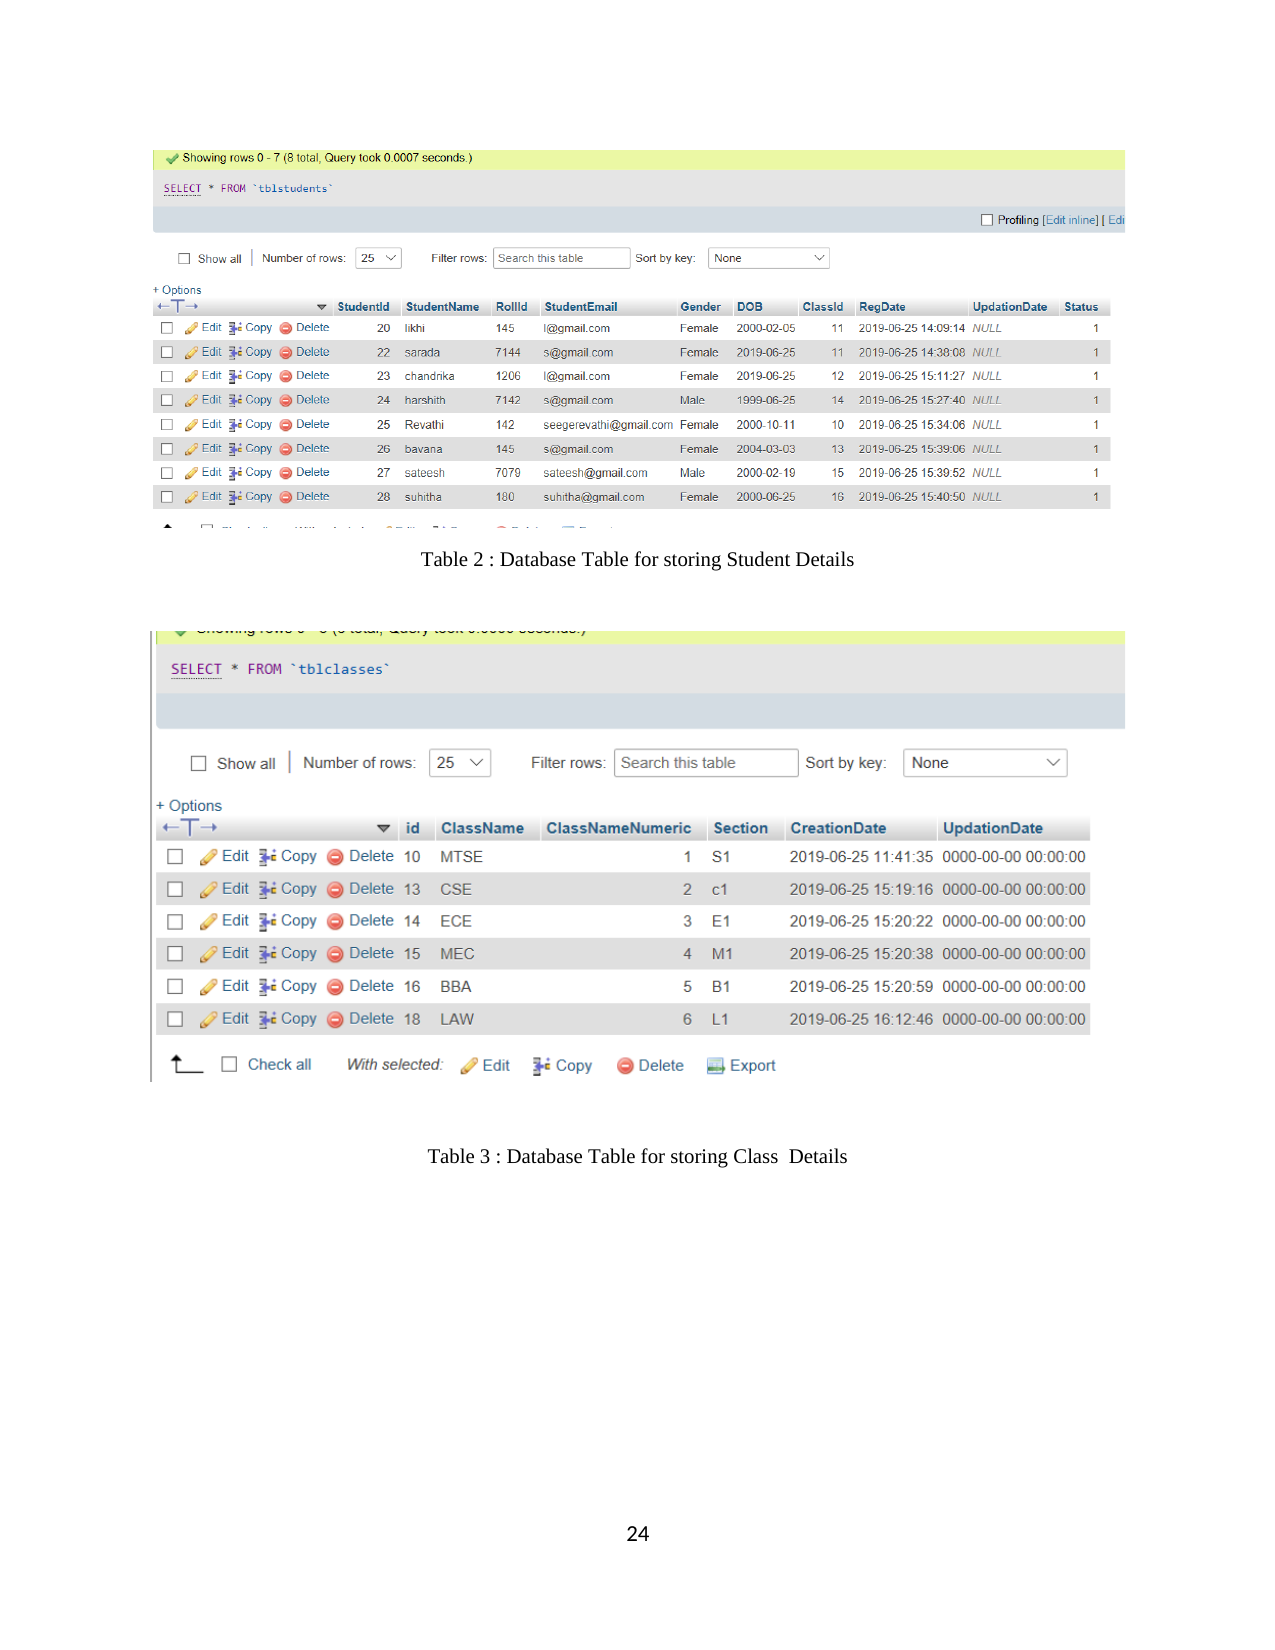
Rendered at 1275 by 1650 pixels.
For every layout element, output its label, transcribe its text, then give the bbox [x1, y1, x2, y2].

text Table 2 : Database Table for storing Student Details [150, 547, 1125, 571]
picture [150, 150, 1125, 528]
text Table 3 : Database Table for storing Class Details [150, 1143, 1125, 1168]
picture [150, 631, 1125, 1082]
